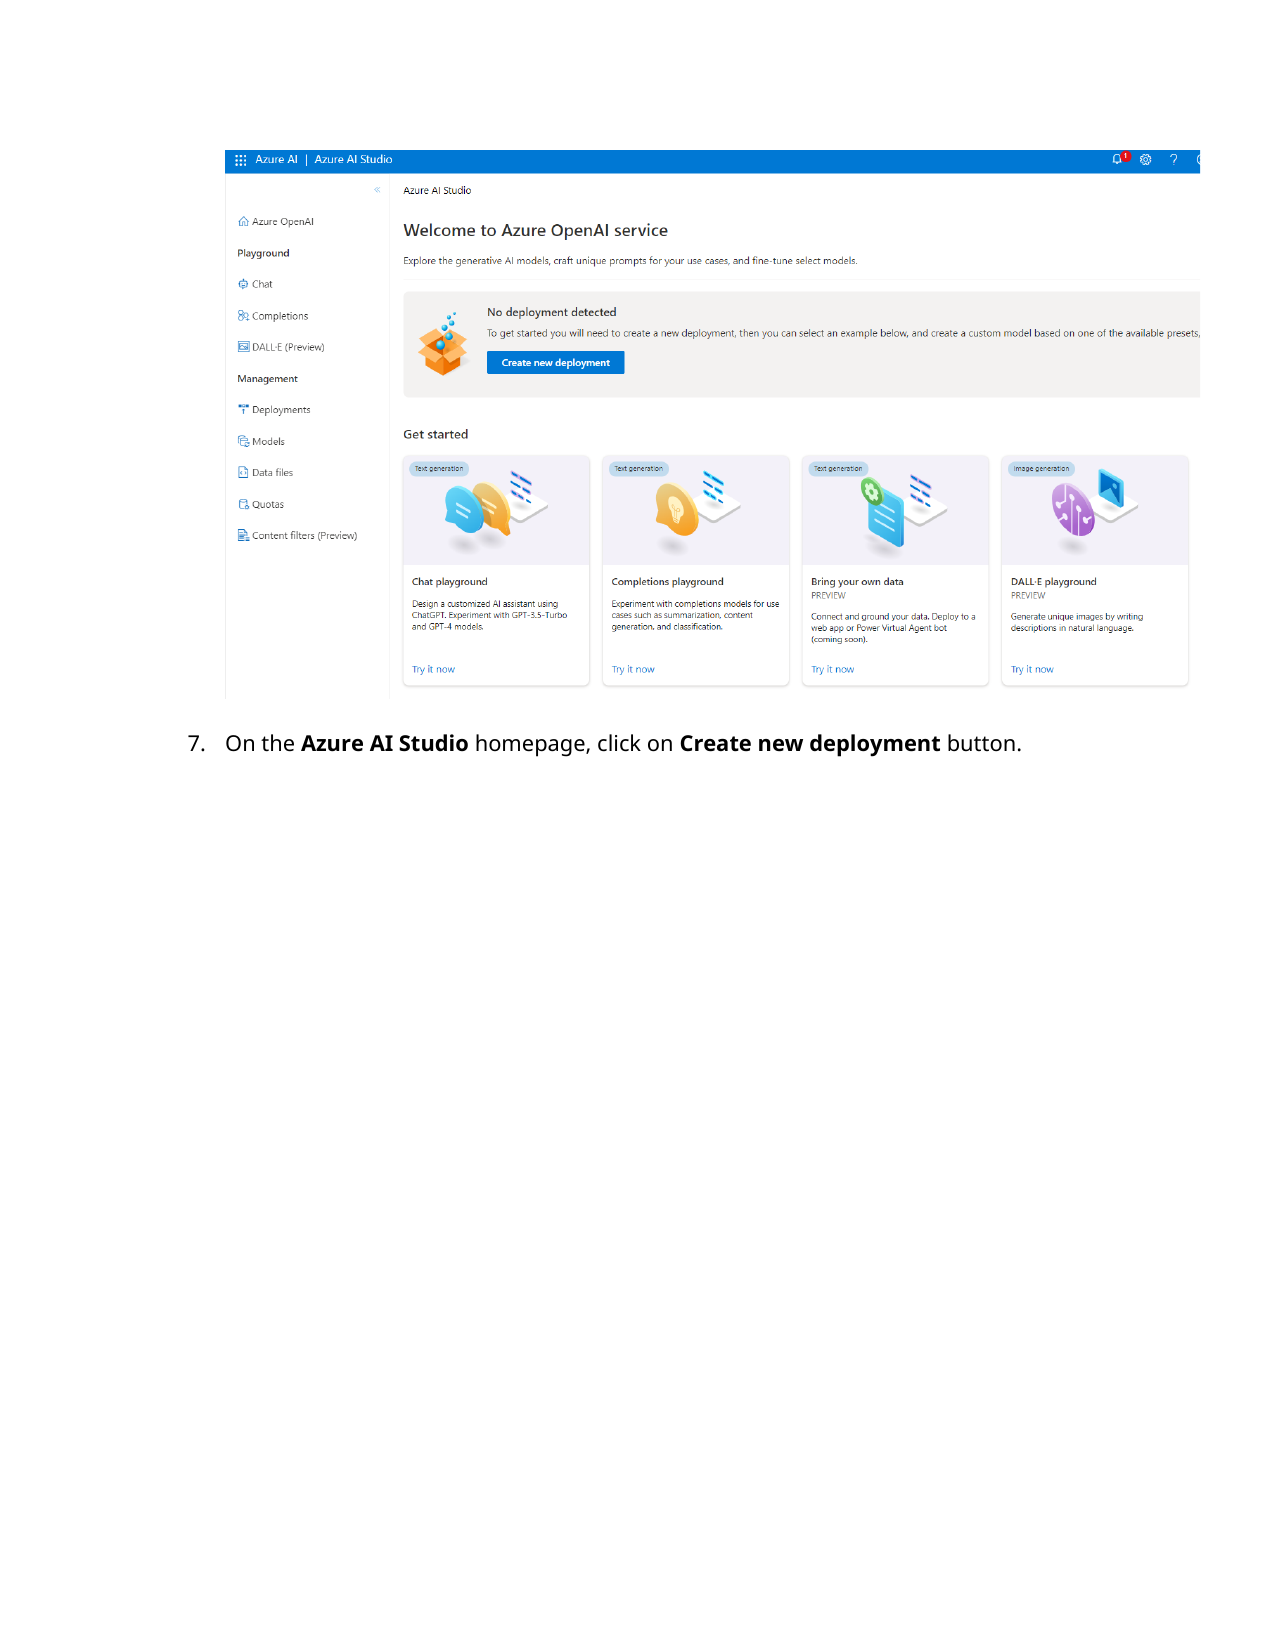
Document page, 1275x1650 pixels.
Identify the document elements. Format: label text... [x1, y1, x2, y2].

list On the Azure AI Studio homepage, click on Create new deployment button. [187, 728, 1125, 758]
picture [225, 150, 1200, 699]
